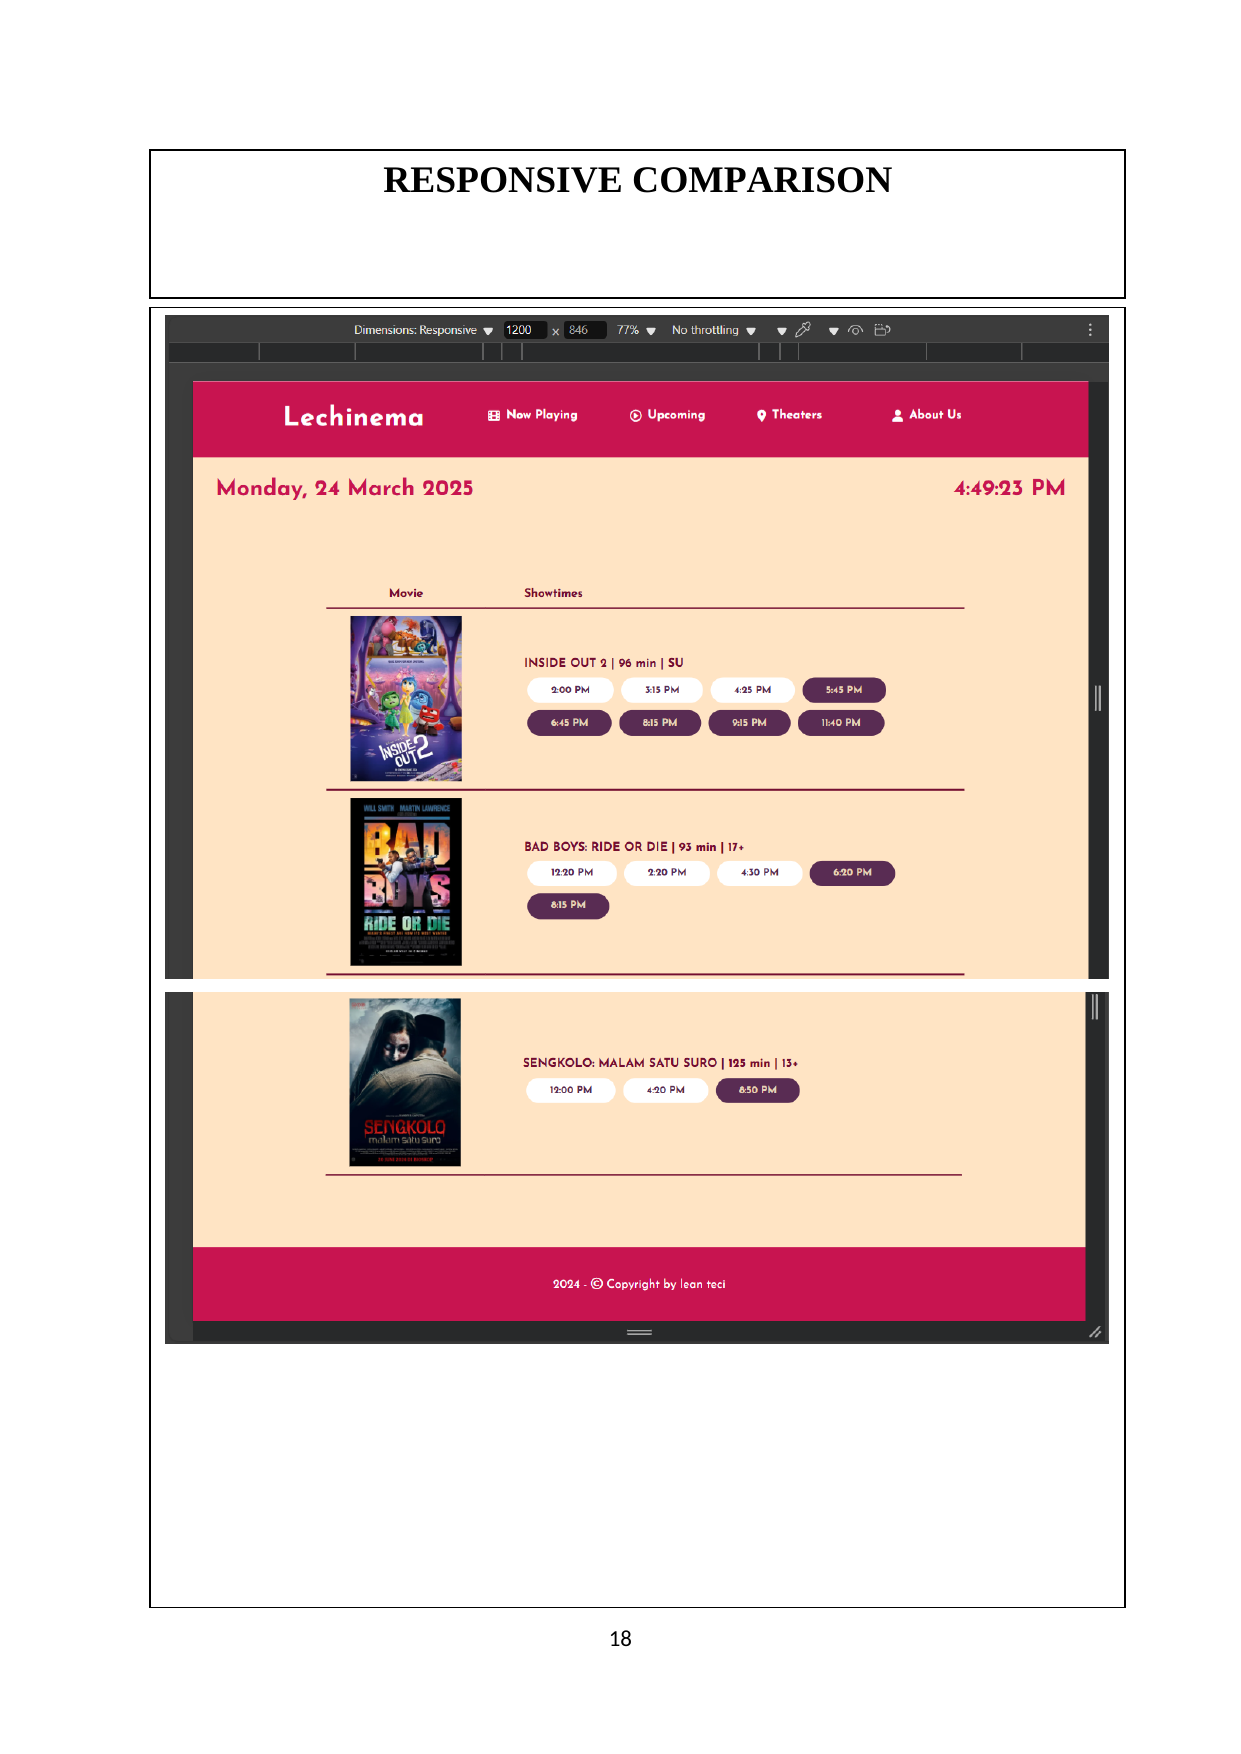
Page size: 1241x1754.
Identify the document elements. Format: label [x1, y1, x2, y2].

picture [165, 992, 1109, 1344]
picture [165, 315, 1109, 979]
